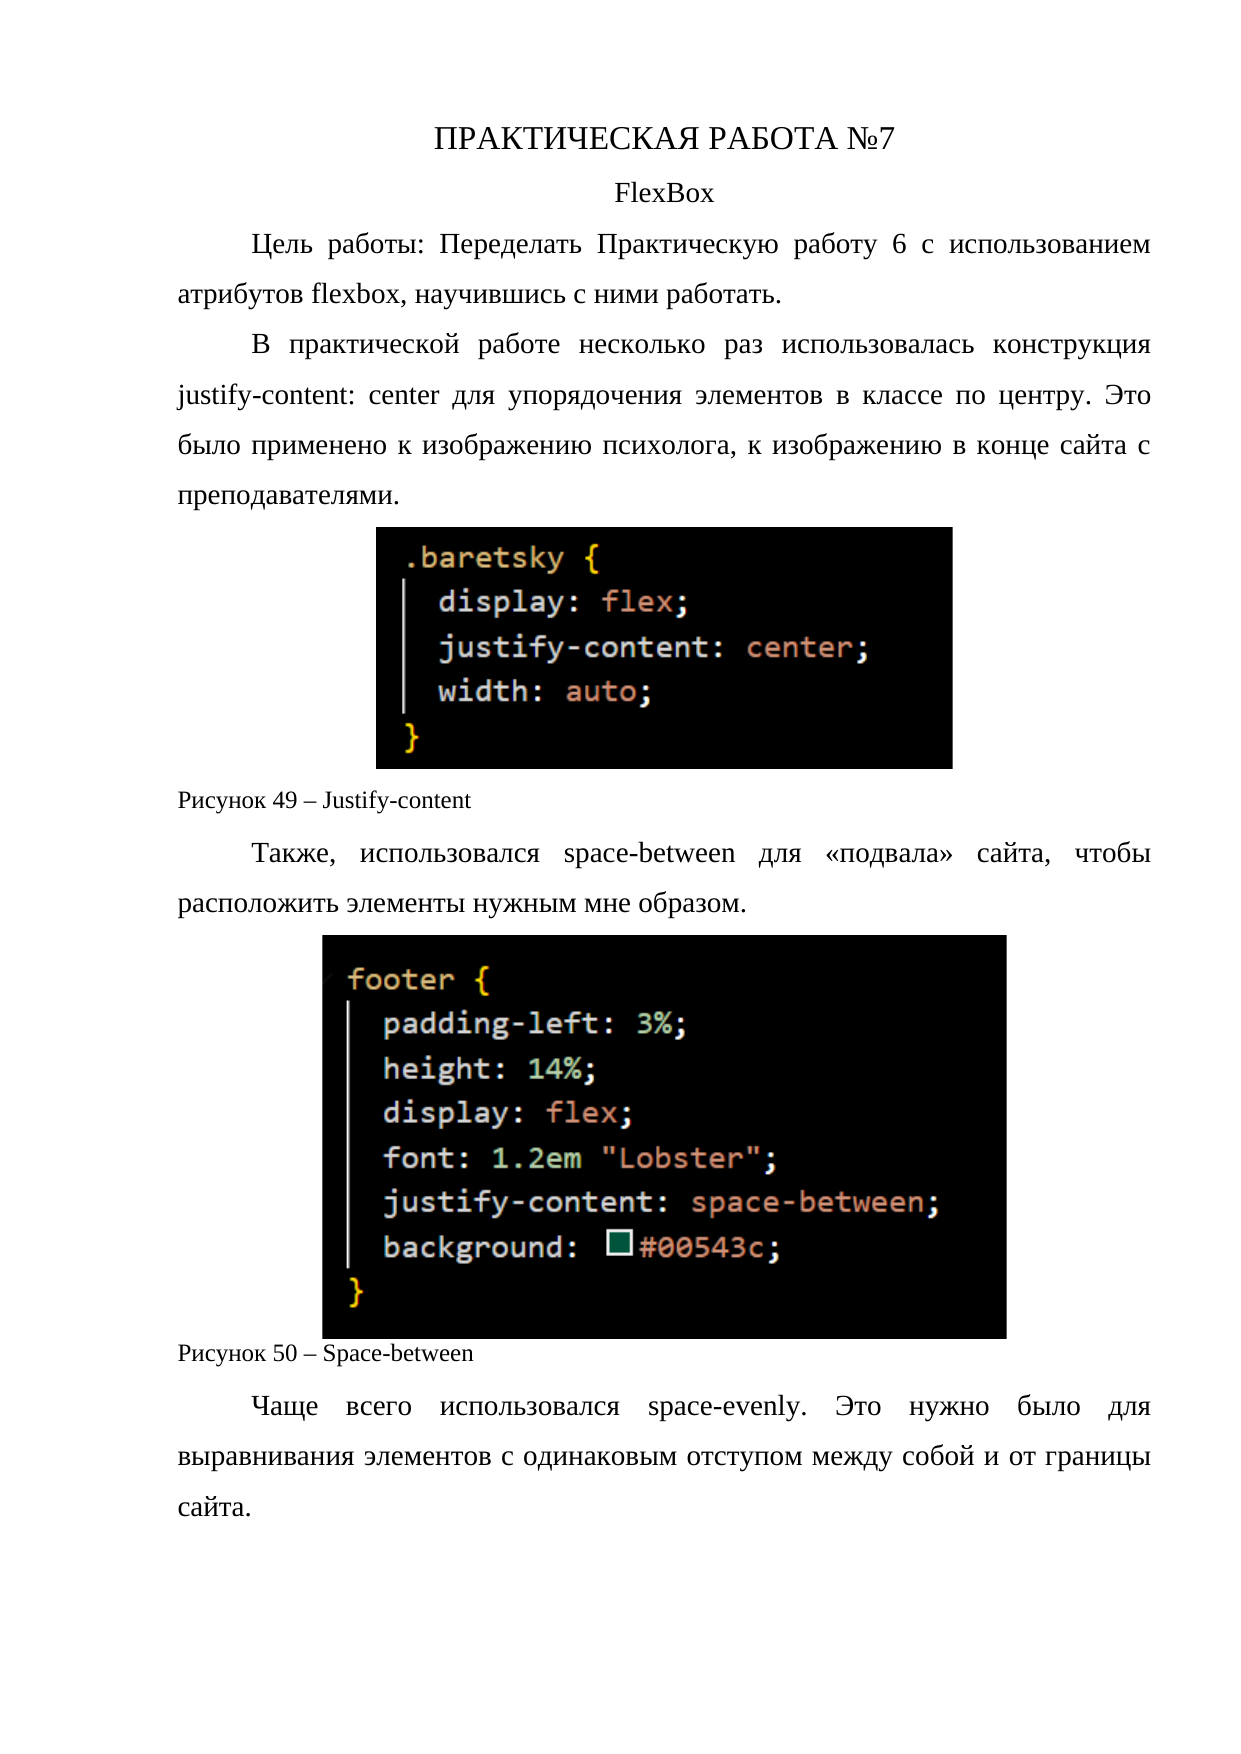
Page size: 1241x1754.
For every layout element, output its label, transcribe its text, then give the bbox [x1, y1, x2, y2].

picture [376, 527, 953, 769]
text Рисунок 50 – Space-between [177, 1338, 1152, 1367]
text В практической работе несколько раз использовалась конструкция justify-content: center для упорядочения элементов в классе по центру. Это было применено к изображению психолога, к изображению в конце сайта с преподавателями. [177, 327, 1152, 511]
text Цель работы: Переделать Практическую работу 6 с использованием атрибутов flexbox, научившись с ними работать. [177, 226, 1152, 310]
text Чаще всего использовался space-evenly. Это нужно было для выравнивания элементов с одинаковым отступом между собой и от границы сайта. [177, 1388, 1152, 1522]
text FlexBox [177, 176, 1152, 209]
text Также, использовался space-between для «подвала» сайта, чтобы расположить элементы нужным мне образом. [177, 835, 1152, 919]
text Рисунок 49 – Justify-content [177, 785, 1152, 814]
text ПРАКТИЧЕСКАЯ РАБОТА №7 [177, 118, 1152, 156]
picture [322, 935, 1007, 1339]
